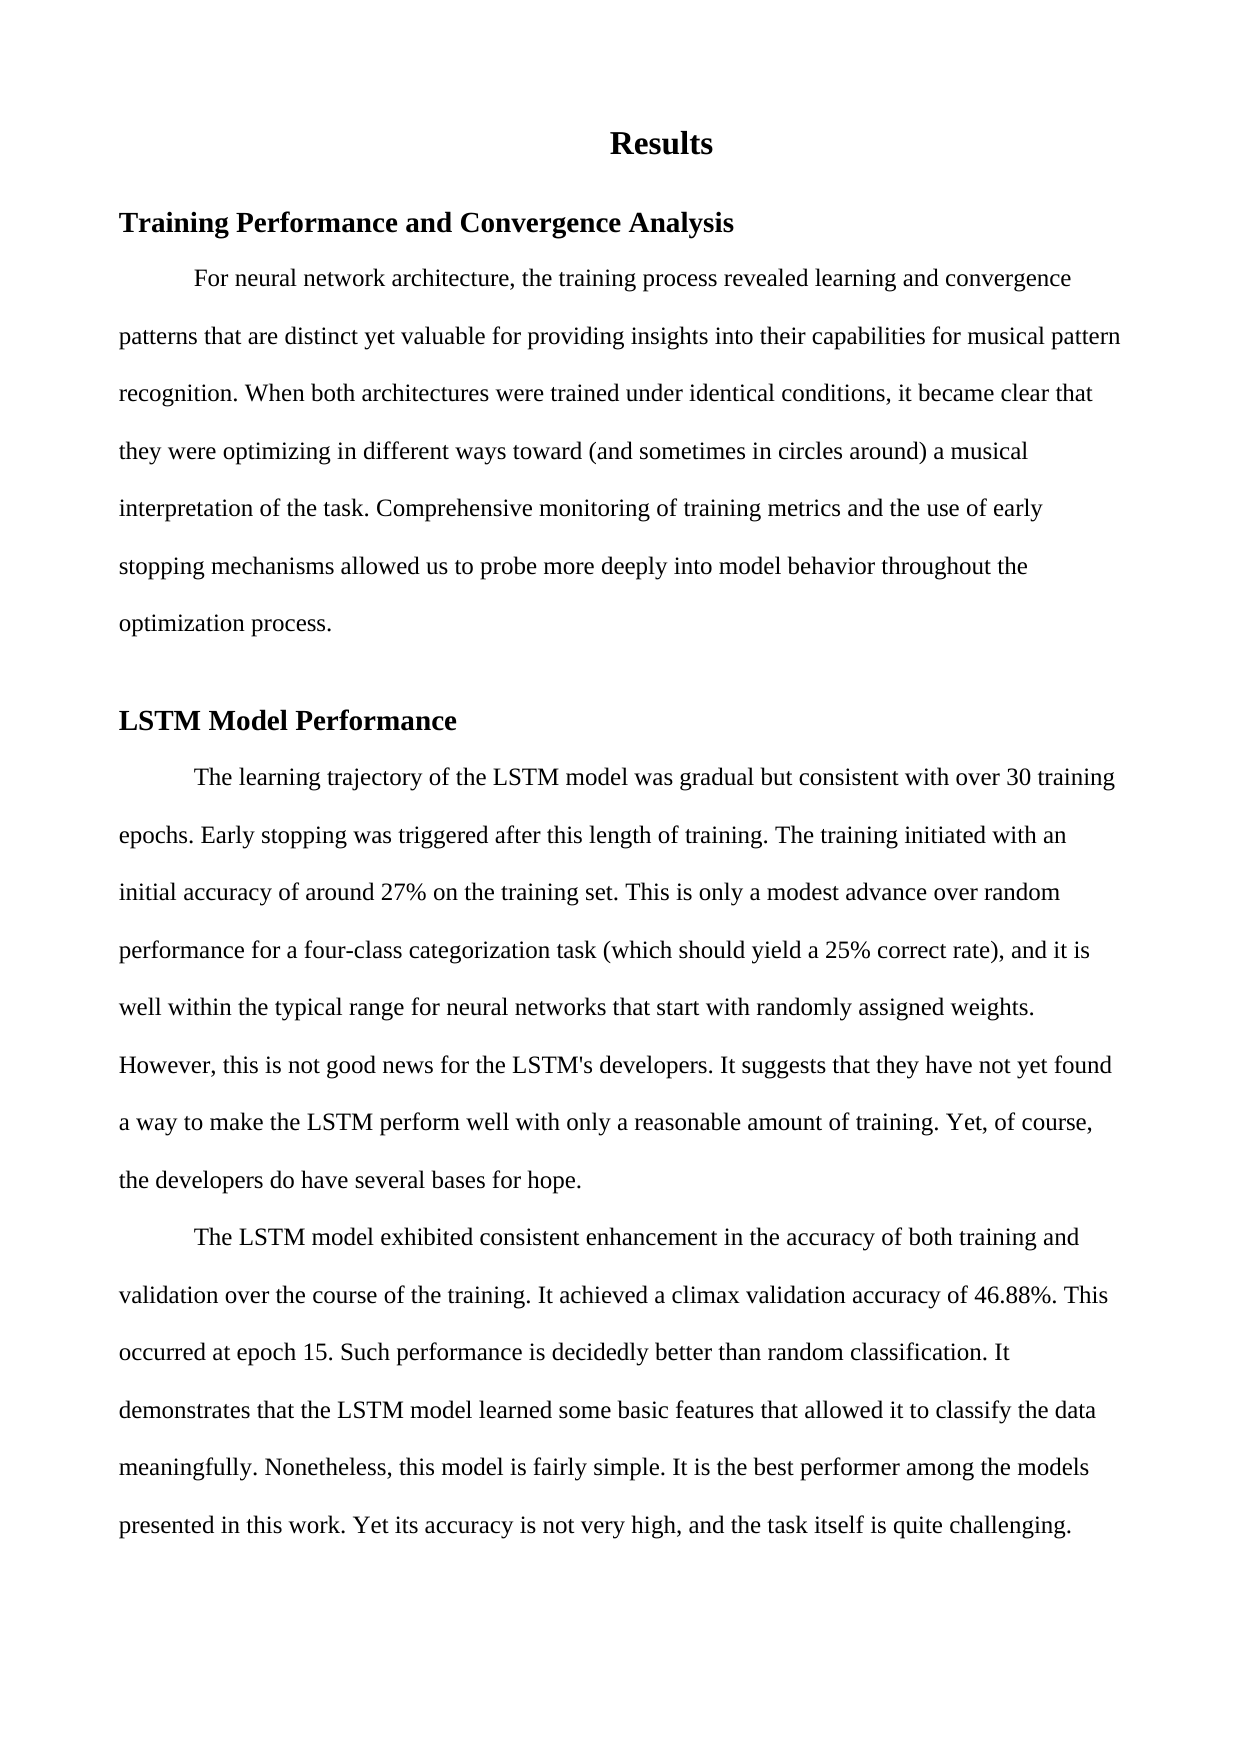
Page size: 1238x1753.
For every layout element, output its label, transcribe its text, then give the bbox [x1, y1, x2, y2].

text The learning trajectory of the LSTM model was gradual but consistent with over 30 training epochs. Early stopping was triggered after this length of training. The training initiated with an initial accuracy of around 27% on the training set. This is only a modest advance over random performance for a four-class categorization task (which should yield a 25% correct rate), and it is well within the typical range for neural networks that start with randomly assigned weights. However, this is not good news for the LSTM's developers. It suggests that they have not yet found a way to make the LSTM perform well with only a reasonable amount of training. Yet, of course, the developers do have several bases for hope. [118, 762, 1129, 1193]
text For neural network architecture, the training process revealed learning and convergence patterns that are distinct yet valuable for providing insights into their capabilities for musical pattern recognition. When both architectures were trained under identical conditions, it became clear that they were optimizing in different ways toward (and sometimes in circles around) a musical interpretation of the task. Comprehensive monitoring of training metrics and the use of early stopping mechanisms allowed us to probe more deeply into model behavior throughout the optimization process. [118, 263, 1129, 637]
subtitle LSTM Model Performance [118, 703, 1129, 737]
subtitle Training Performance and Convergence Analysis [118, 205, 1129, 238]
text The LSTM model exhibited consistent enhancement in the accuracy of both training and validation over the course of the training. It achieved a climax validation accuracy of 46.88%. This occurred at epoch 15. Such performance is decidedly better than random classification. It demonstrates that the LSTM model learned some basic features that allowed it to classify the data meaningfully. Nonetheless, this model is fairly simple. It is the best performer among the models presented in this work. Yet its accuracy is not very high, and the task itself is quite challenging. [118, 1222, 1129, 1538]
subtitle Results [118, 123, 1129, 162]
